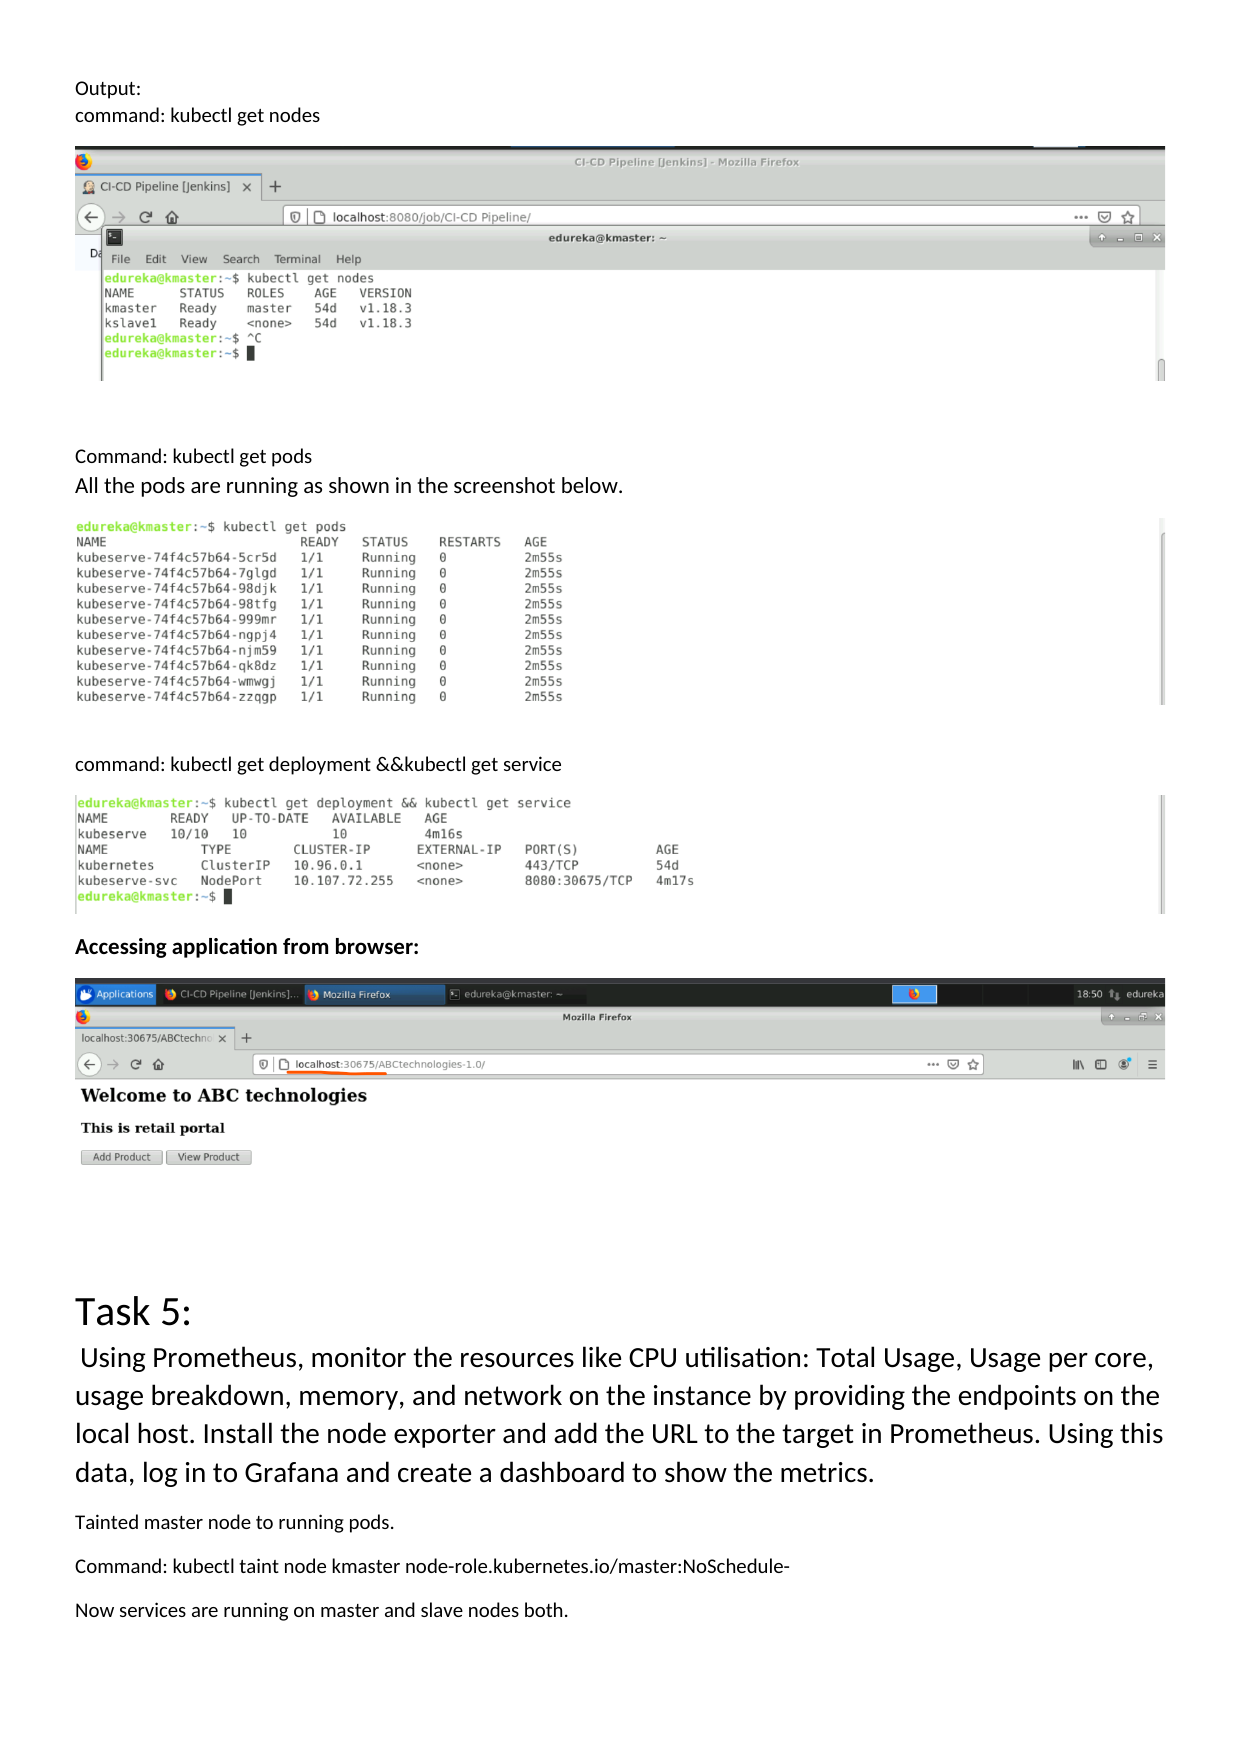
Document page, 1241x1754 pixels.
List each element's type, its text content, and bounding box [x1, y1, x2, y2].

text Now services are running on master and slave nodes both. [75, 1597, 1165, 1623]
text Output: command: kubectl get nodes [75, 75, 1165, 128]
text Command: kubectl get pods All the pods are running as shown in the screenshot below. [75, 444, 1165, 499]
text Accessing application from browser: [75, 932, 1165, 960]
picture [75, 978, 1166, 1281]
text Task 5: Using Prometheus, monitor the resources like CPU utilisation: Total Usage, Usage per core, usage breakdown, memory, and network on the instance by providing the endpoints on the local host. Install the node exporter and add the URL to the target in Prometheus. Using this data, log in to Grafana and create a dashboard to show the metrics. [75, 1281, 1165, 1489]
picture [75, 795, 1166, 914]
text Tainted master node to running pods. [75, 1509, 1165, 1534]
picture [75, 518, 1166, 705]
text Command: kubectl taint node kmaster node-role.kubernetes.io/master:NoSchedule- [75, 1553, 1165, 1578]
text command: kubectl get deployment &&kubectl get service [75, 724, 1165, 777]
picture [75, 146, 1166, 381]
